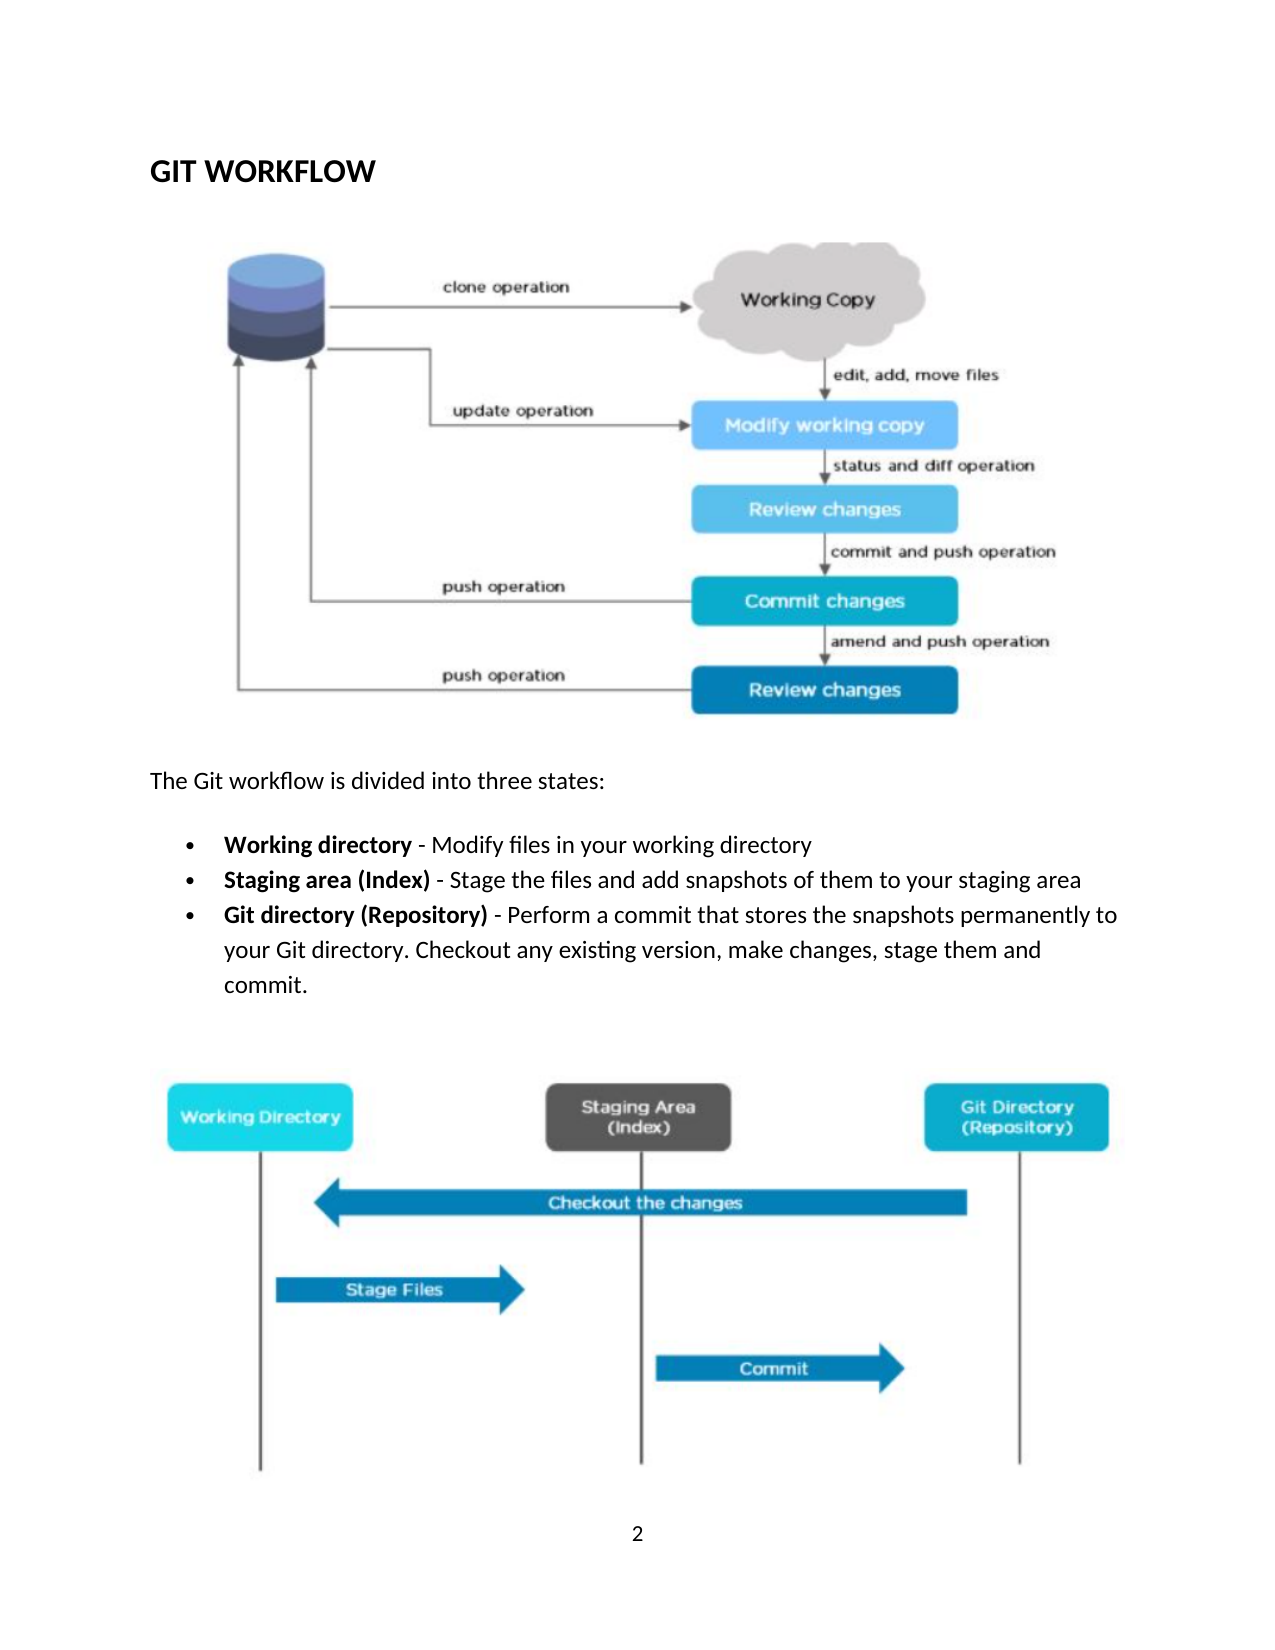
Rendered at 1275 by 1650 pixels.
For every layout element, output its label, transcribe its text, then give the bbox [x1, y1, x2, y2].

picture [150, 1068, 1125, 1484]
text The Git workflow is divided into three states: [150, 765, 1125, 796]
text GIT WORKFLOW [150, 150, 1125, 191]
picture [150, 210, 1125, 747]
list Staging area (Index) - Stage the files and add snapshots of them to your staging area [186, 864, 1125, 895]
list Git directory (Repository) - Perform a commit that stores the snapshots permanently to your Git directory. Checkout any existing version, make changes, stage them and commit. [186, 899, 1125, 1000]
list Working directory - Modify files in your working directory [186, 829, 1125, 860]
